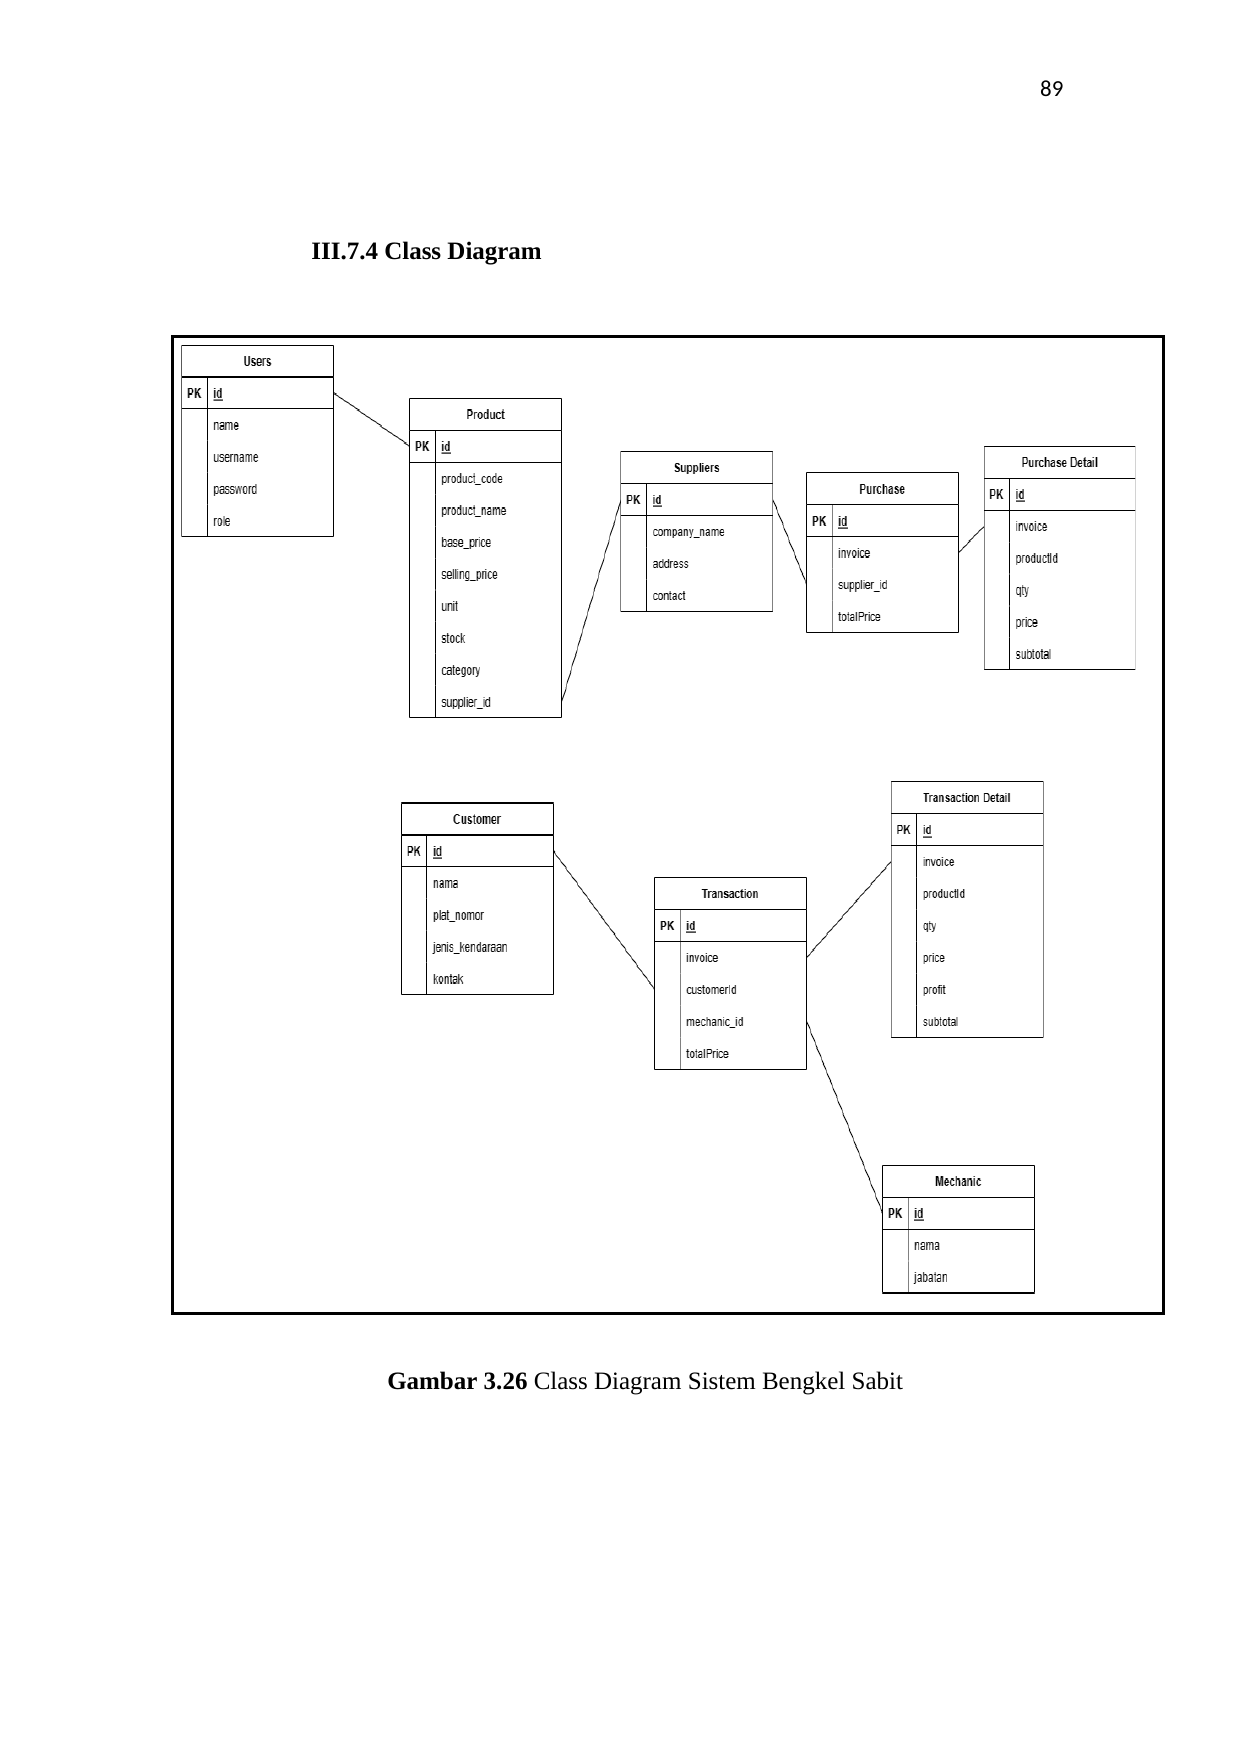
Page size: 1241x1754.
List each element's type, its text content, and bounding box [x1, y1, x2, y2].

picture [181, 345, 1136, 1294]
subtitle Class Diagram [311, 236, 1063, 265]
